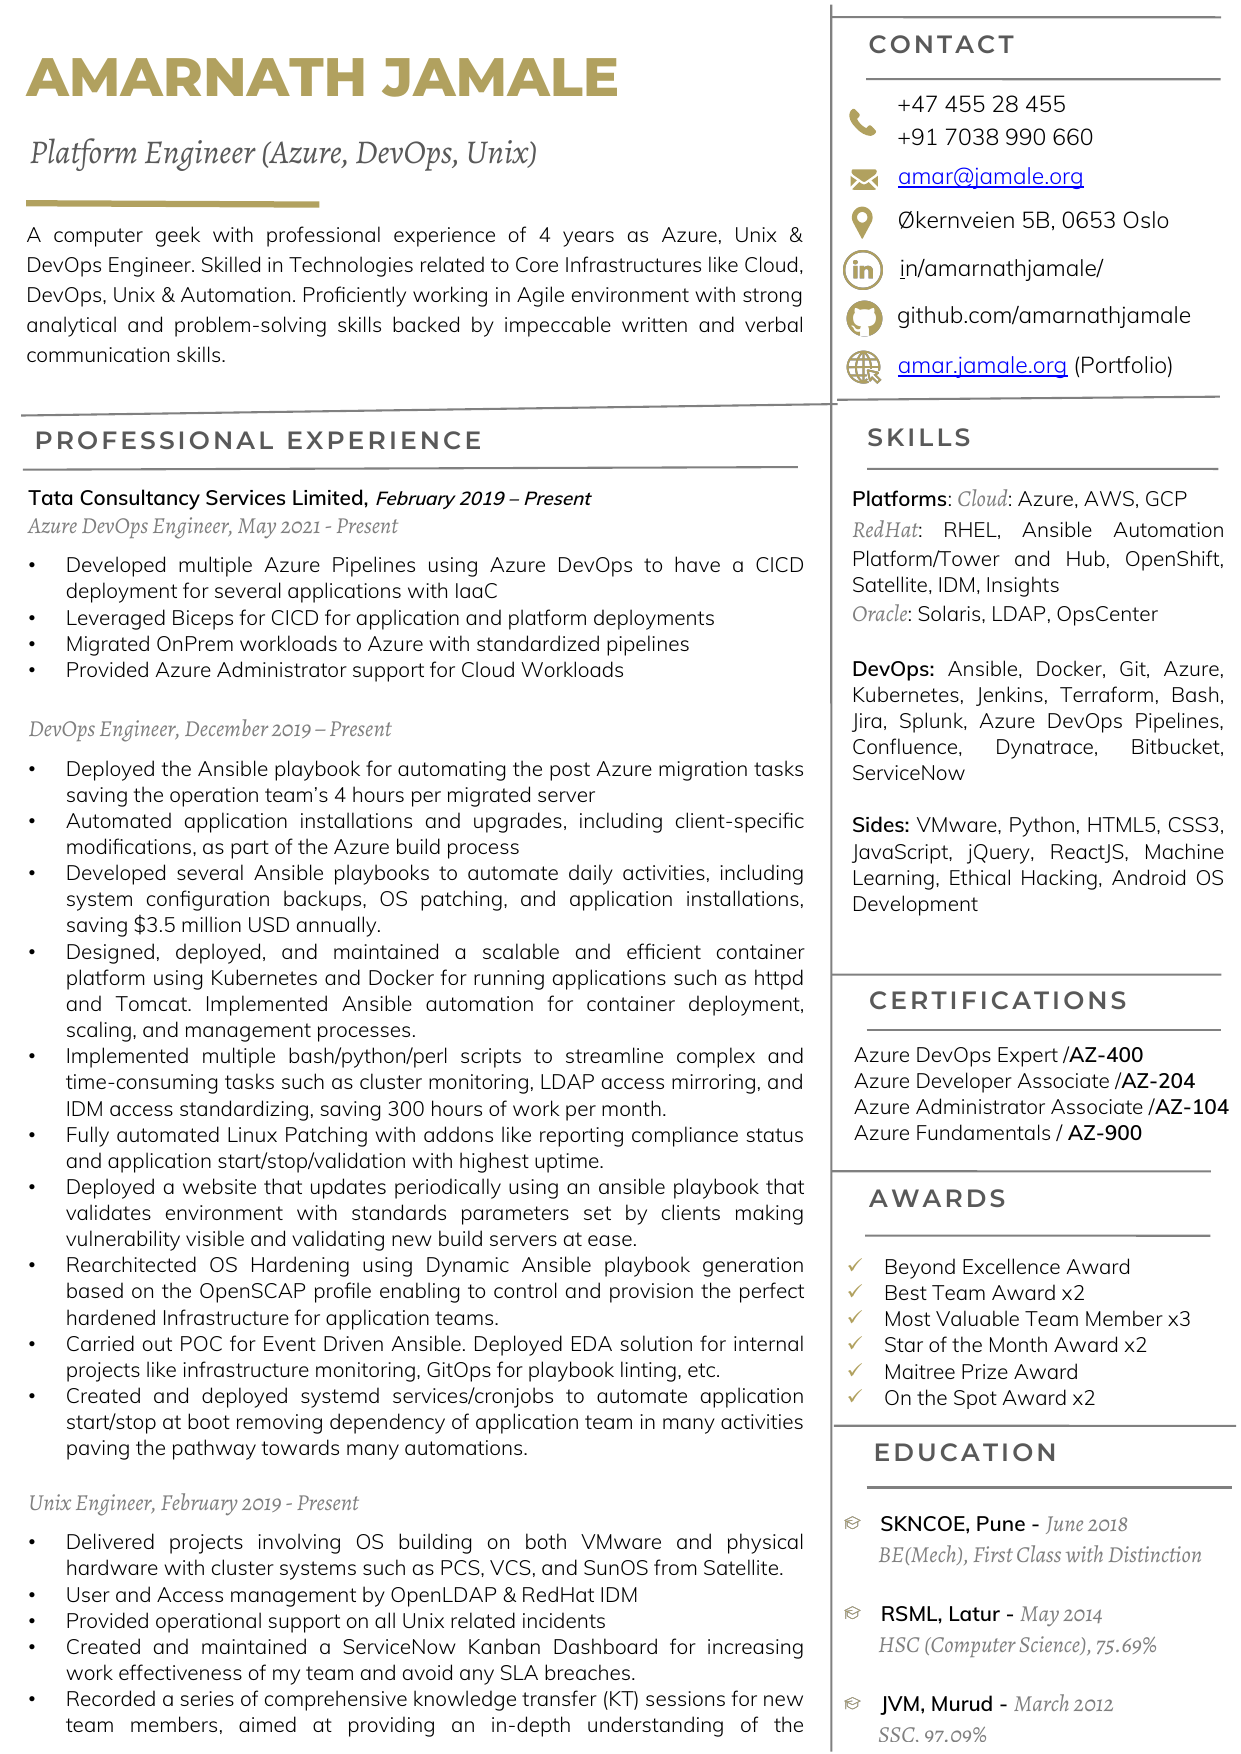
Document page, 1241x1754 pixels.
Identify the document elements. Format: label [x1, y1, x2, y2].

picture [844, 1514, 861, 1532]
picture [843, 297, 886, 340]
picture [844, 1695, 861, 1712]
picture [843, 347, 884, 387]
picture [843, 250, 883, 290]
picture [844, 1604, 861, 1622]
